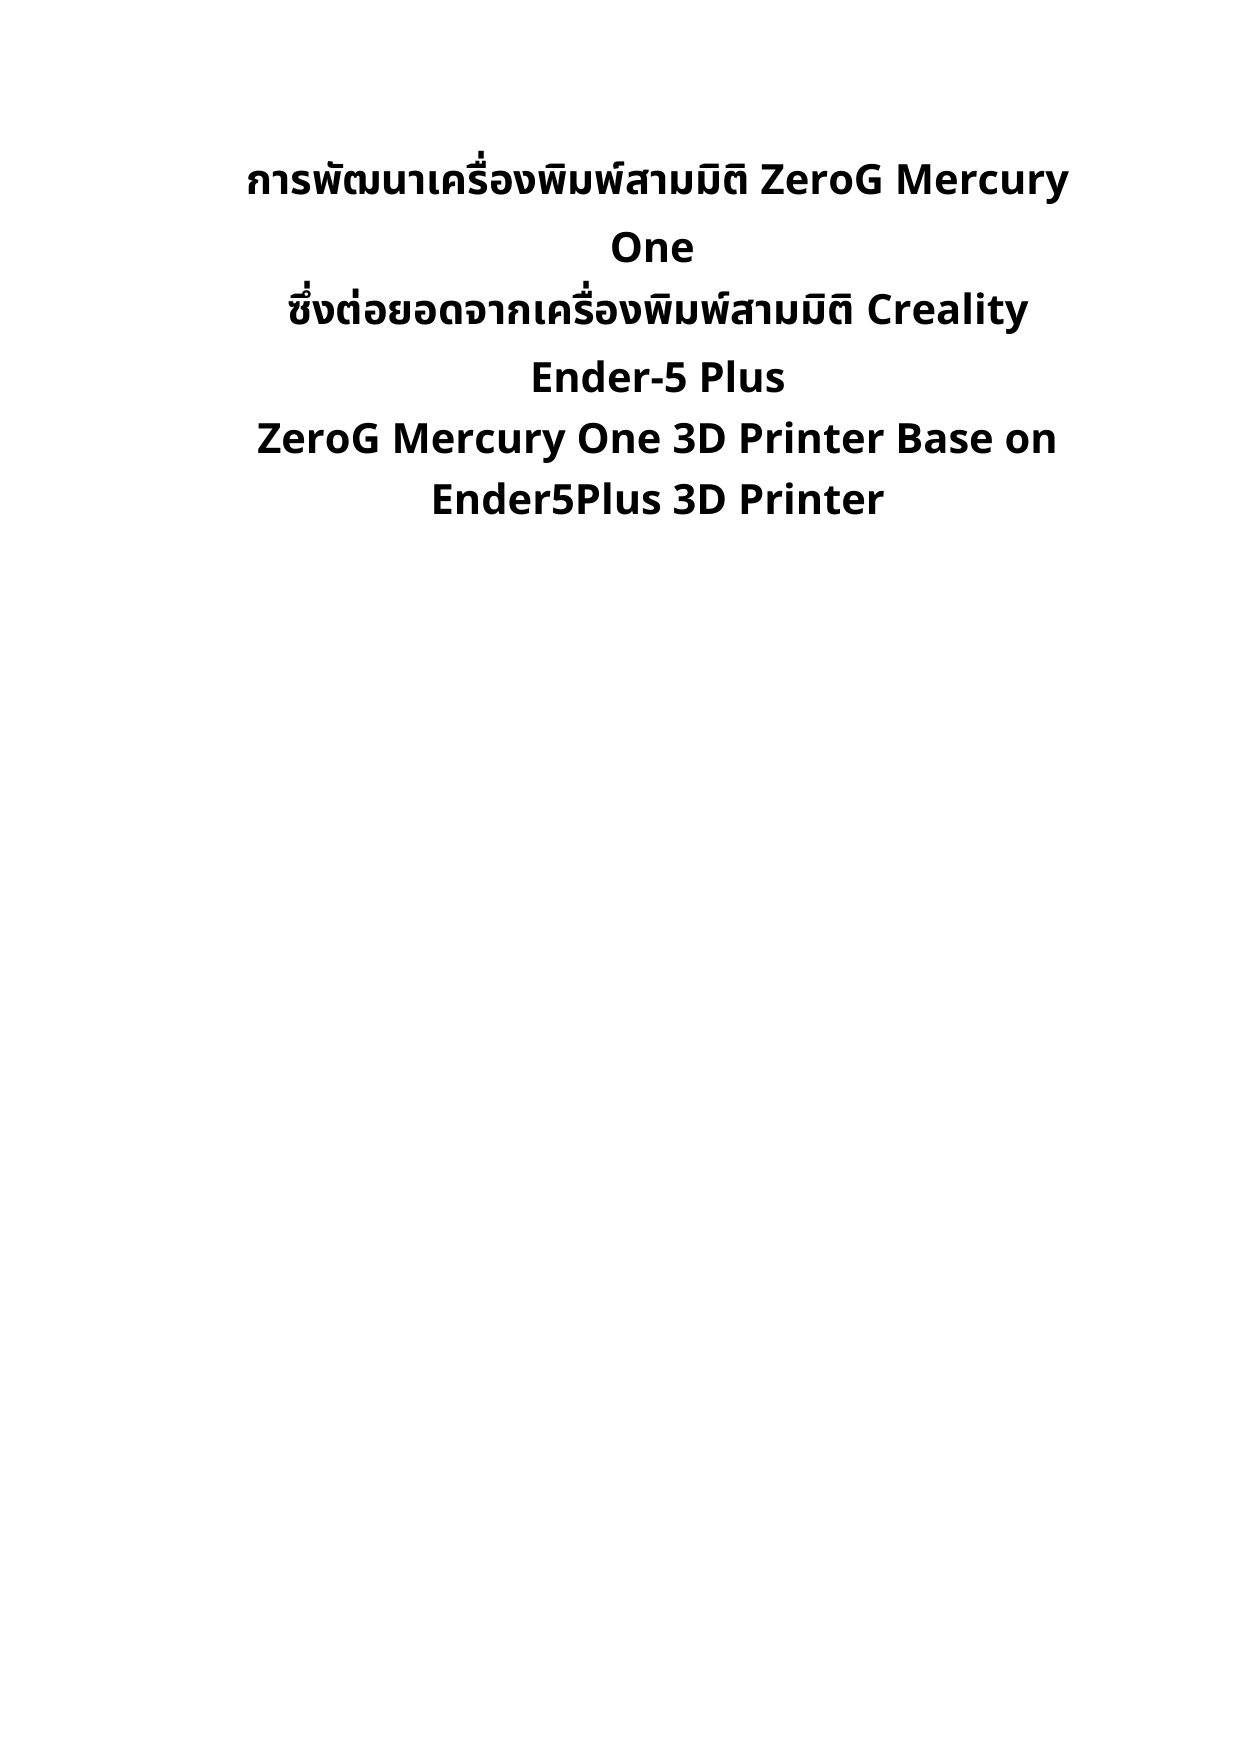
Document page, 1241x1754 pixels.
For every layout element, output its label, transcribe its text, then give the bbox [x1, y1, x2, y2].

text ZeroG Mercury One 3D Printer Base on Ender5Plus 3D Printer [225, 409, 1090, 527]
text การพัฒนาเครื่องพิมพ์สามมิติ ZeroG Mercury One ซึ่งต่อยอดจากเครื่องพิมพ์สามมิติ Creality Ender-5 Plus [225, 150, 1090, 404]
